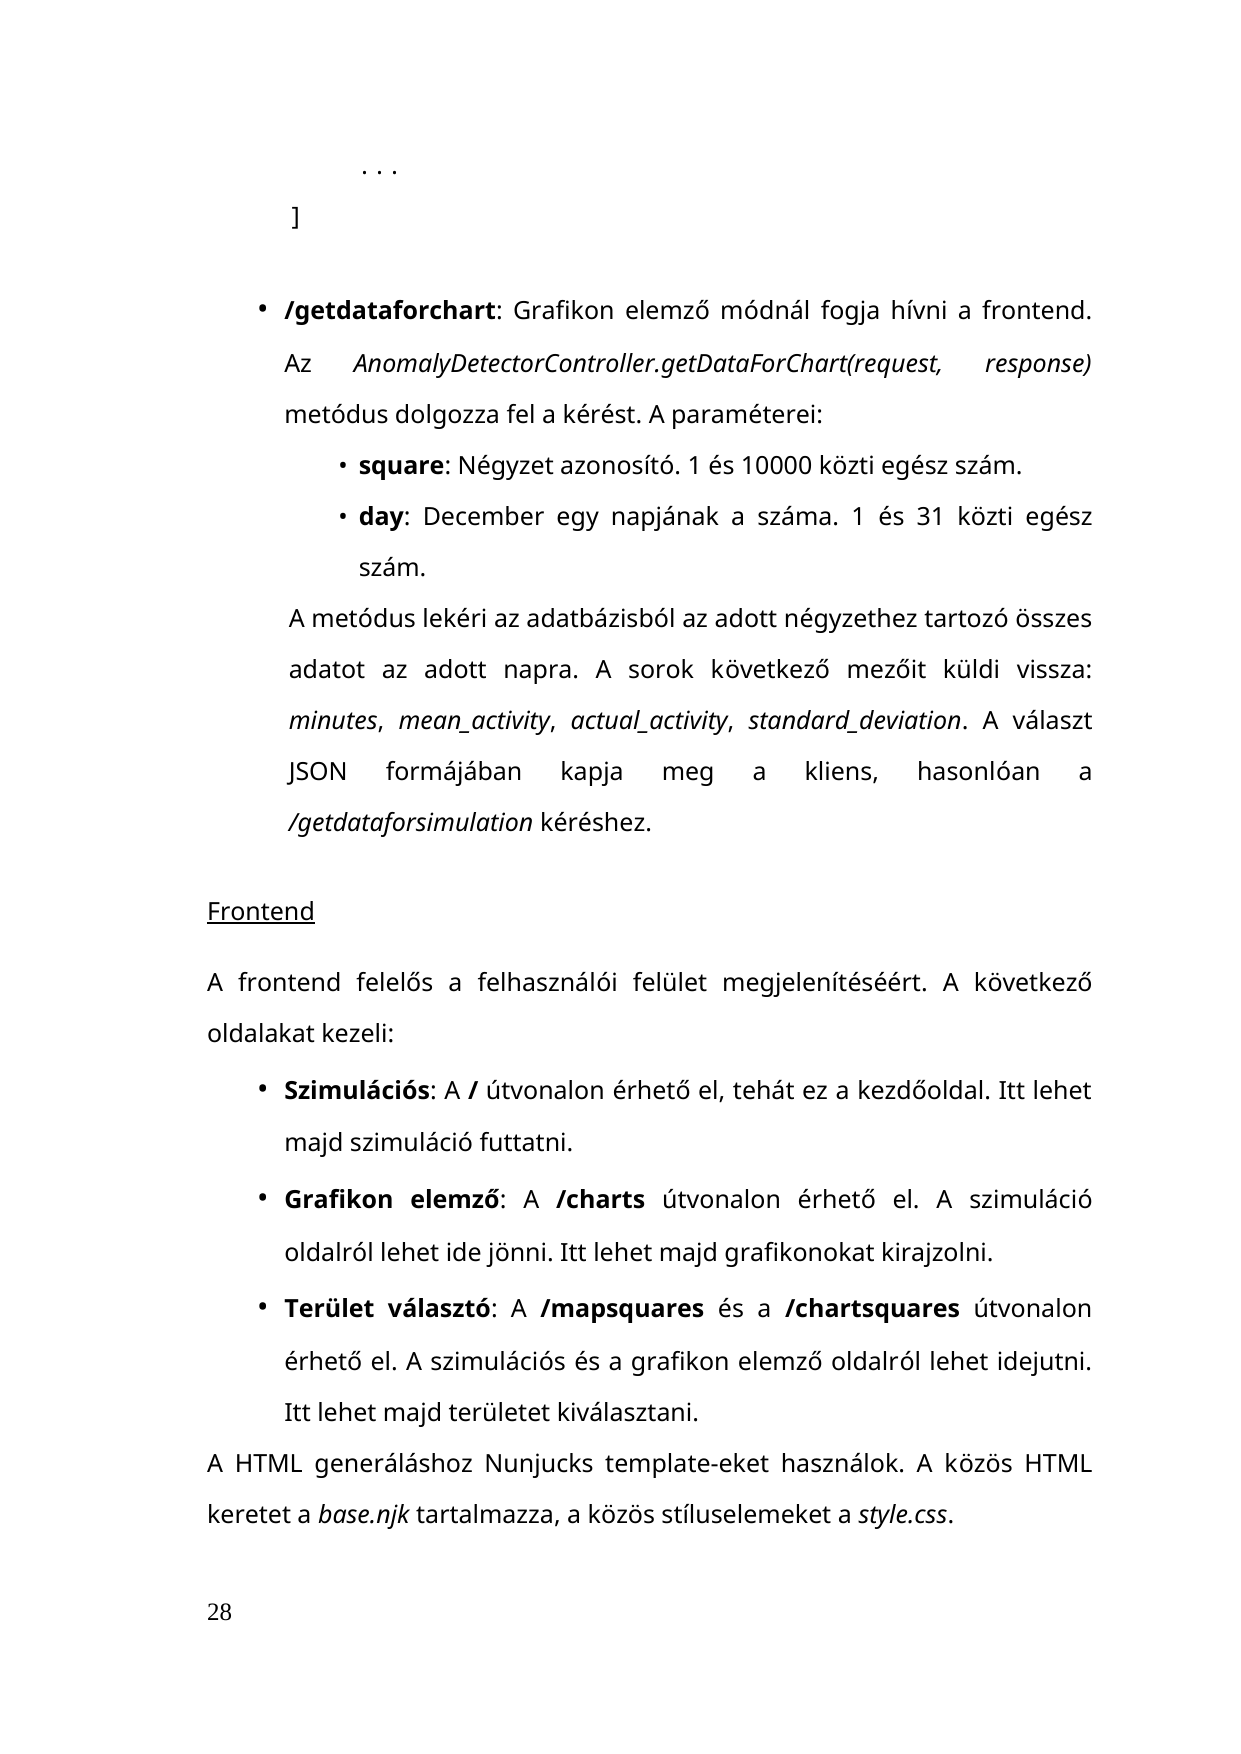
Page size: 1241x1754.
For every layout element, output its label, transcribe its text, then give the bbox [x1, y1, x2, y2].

list square: Négyzet azonosító. 1 és 10000 közti egész szám. [338, 447, 1092, 482]
text A frontend felelős a felhasználói felület megjelenítéséért. A következő oldalakat kezeli: [207, 965, 1092, 1050]
text [ { square: 5535, mean_activity: 0.0833442014201, actual_activity: 0.112538050238, standard_deviation: 0.0342322566198 }, ... ] [288, 148, 1092, 233]
subtitle Frontend [207, 893, 1092, 927]
list Szimulációs: A / útvonalon érhető el, tehát ez a kezdőoldal. Itt lehet majd szimuláció futtatni. [257, 1067, 1092, 1159]
list Grafikon elemző: A /charts útvonalon érhető el. A szimuláció oldalról lehet ide jönni. Itt lehet majd grafikonokat kirajzolni. [257, 1176, 1092, 1268]
list day: December egy napjának a száma. 1 és 31 közti egész szám. [338, 498, 1092, 584]
text A HTML generáláshoz Nunjucks template-eket használok. A közös HTML keretet a base.njk tartalmazza, a közös stíluselemeket a style.css. [207, 1446, 1092, 1531]
list /getdataforchart: Grafikon elemző módnál fogja hívni a frontend. Az AnomalyDetectorController.getDataForChart(request, response) metódus dolgozza fel a kérést. A paraméterei: [257, 287, 1092, 431]
text A metódus lekéri az adatbázisból az adott négyzethez tartozó összes adatot az adott napra. A sorok következő mezőit küldi vissza: minutes, mean_activity, actual_activity, standard_deviation. A választ JSON formájában kapja meg a kliens, hasonlóan a /getdataforsimulation kéréshez. [288, 601, 1092, 839]
list Terület választó: A /mapsquares és a /chartsquares útvonalon érhető el. A szimulációs és a grafikon elemző oldalról lehet idejutni. Itt lehet majd területet kiválasztani. [257, 1285, 1092, 1428]
